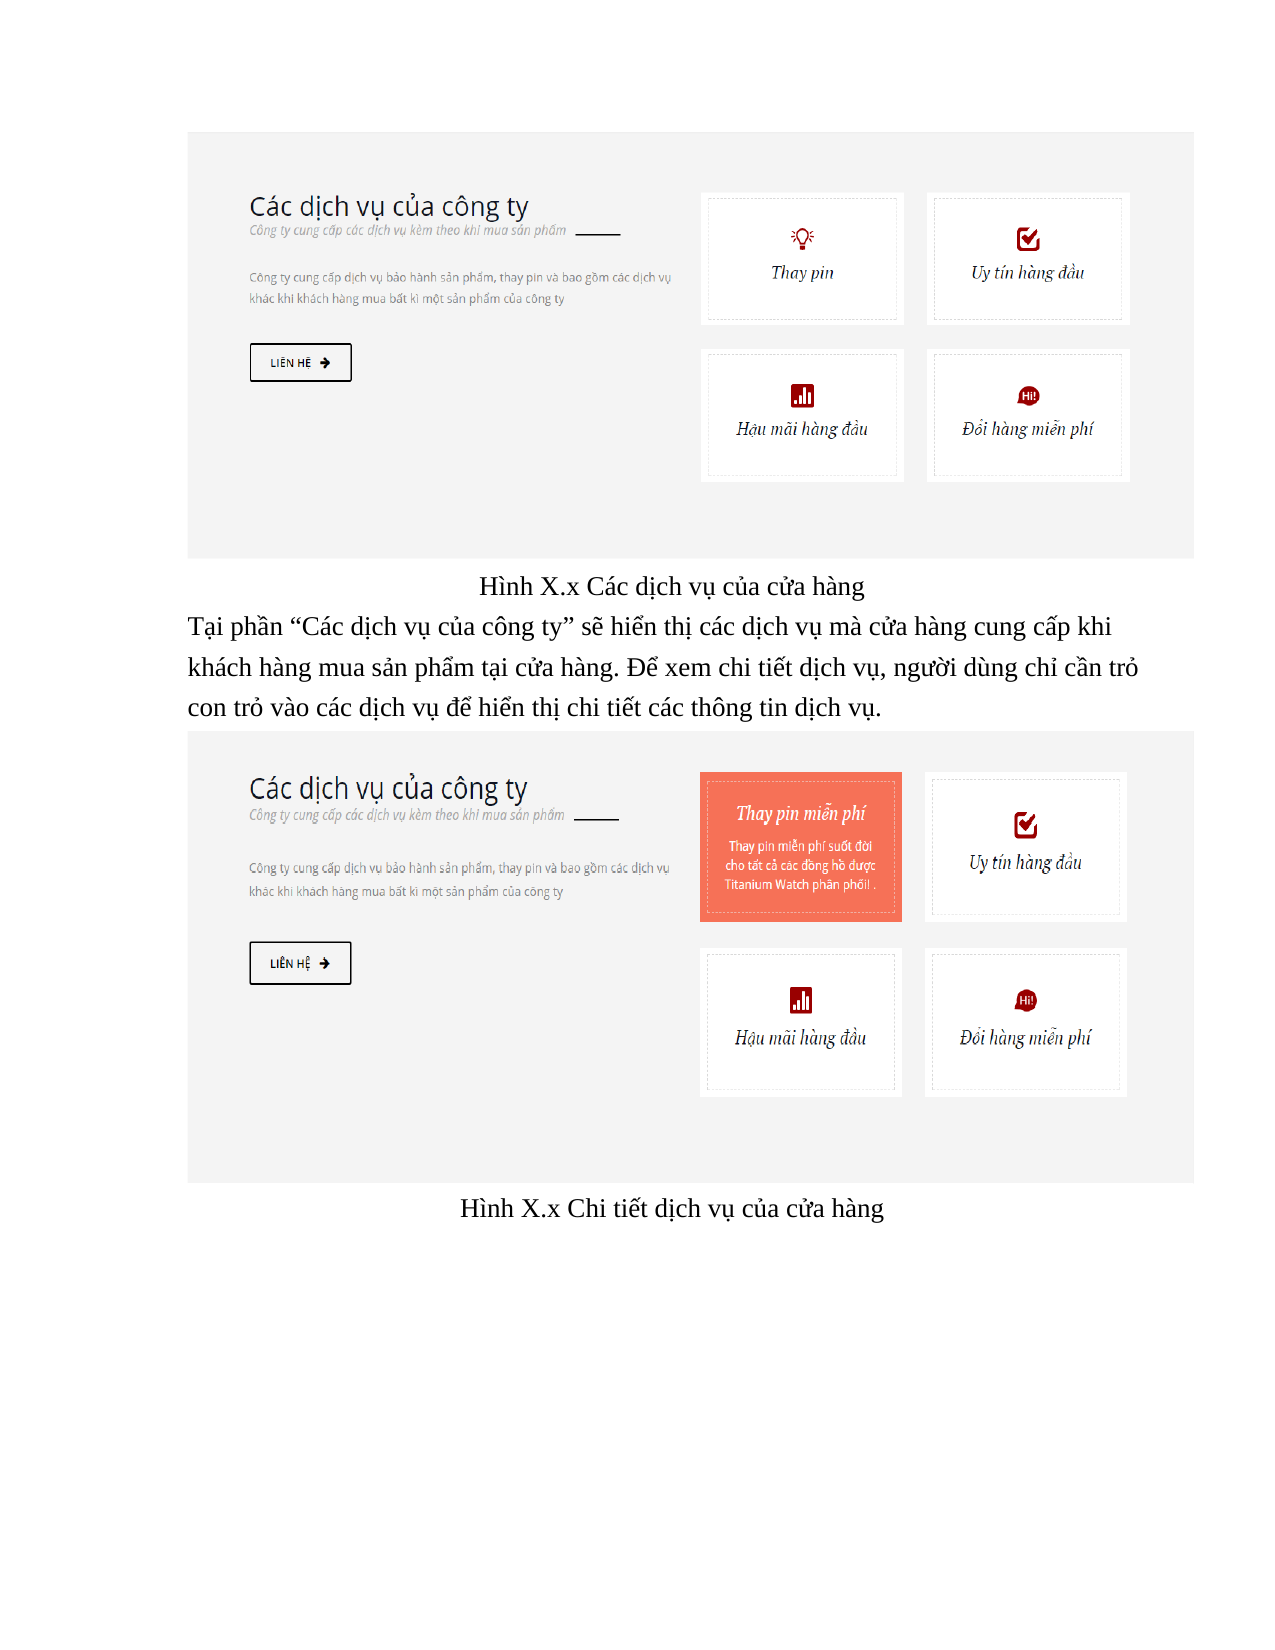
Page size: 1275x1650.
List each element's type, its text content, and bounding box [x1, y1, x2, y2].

list Hình X.x Các dịch vụ của cửa hàng [187, 570, 1156, 601]
list Hình X.x Chi tiết dịch vụ của cửa hàng [187, 1192, 1156, 1223]
picture [187, 731, 1194, 1184]
picture [187, 132, 1194, 562]
list Tại phần “Các dịch vụ của công ty” sẽ hiển thị các dịch vụ mà cửa hàng cung cấp khi khách hàng mua sản phẩm tại cửa hàng. Để xem chi tiết dịch vụ, người dùng chỉ cần trỏ con trỏ vào các dịch vụ để hiển thị chi tiết các thông tin dịch vụ. [187, 611, 1156, 722]
